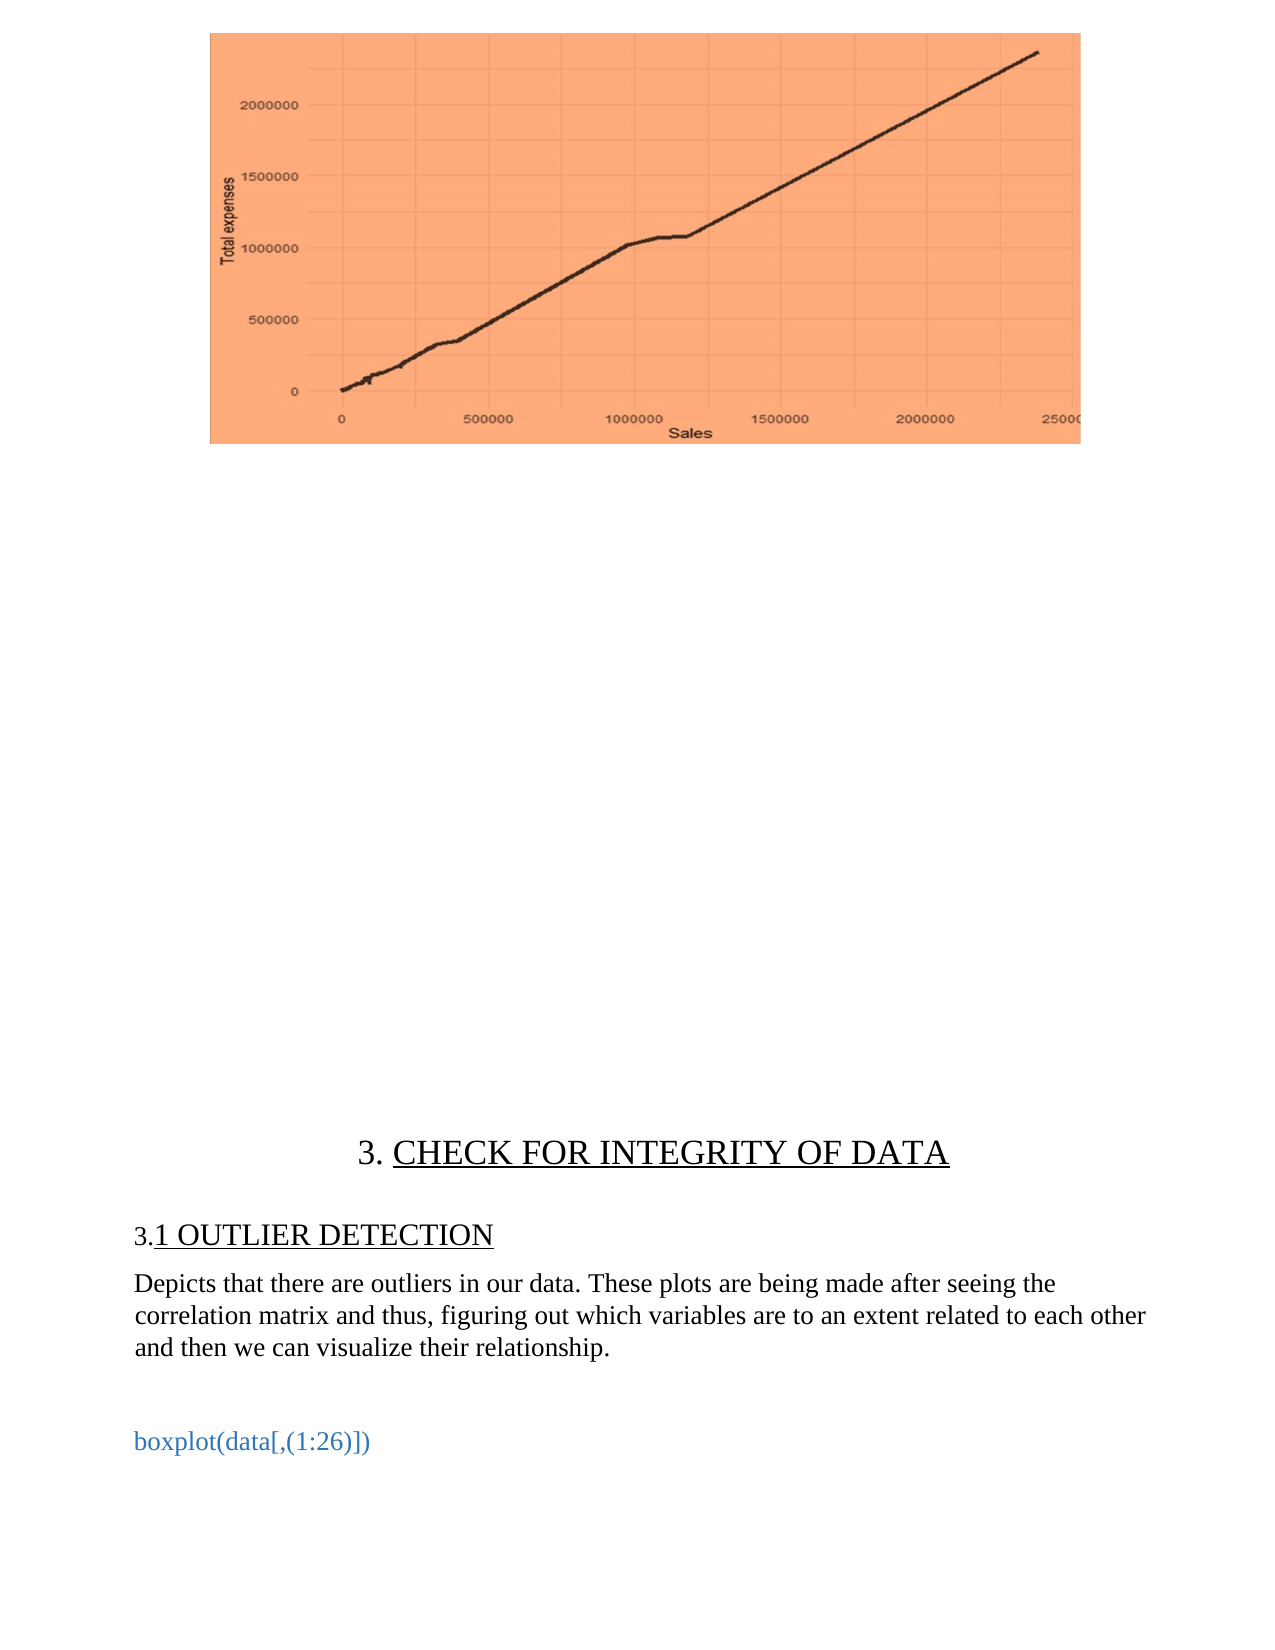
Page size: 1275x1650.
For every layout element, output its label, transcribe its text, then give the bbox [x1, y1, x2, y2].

text Depicts that there are outliers in our data. These plots are being made after seeing the correlation matrix and thus, figuring out which variables are to an extent related to each other and then we can visualize their relationship. [133, 1267, 1170, 1362]
subtitle 3. CHECK FOR INTEGRITY OF DATA [111, 1131, 1196, 1172]
text boxplot(data[,(1:26)]) [133, 1425, 1083, 1457]
picture [209, 33, 1081, 444]
subtitle 3.1 OUTLIER DETECTION [133, 1216, 1196, 1252]
